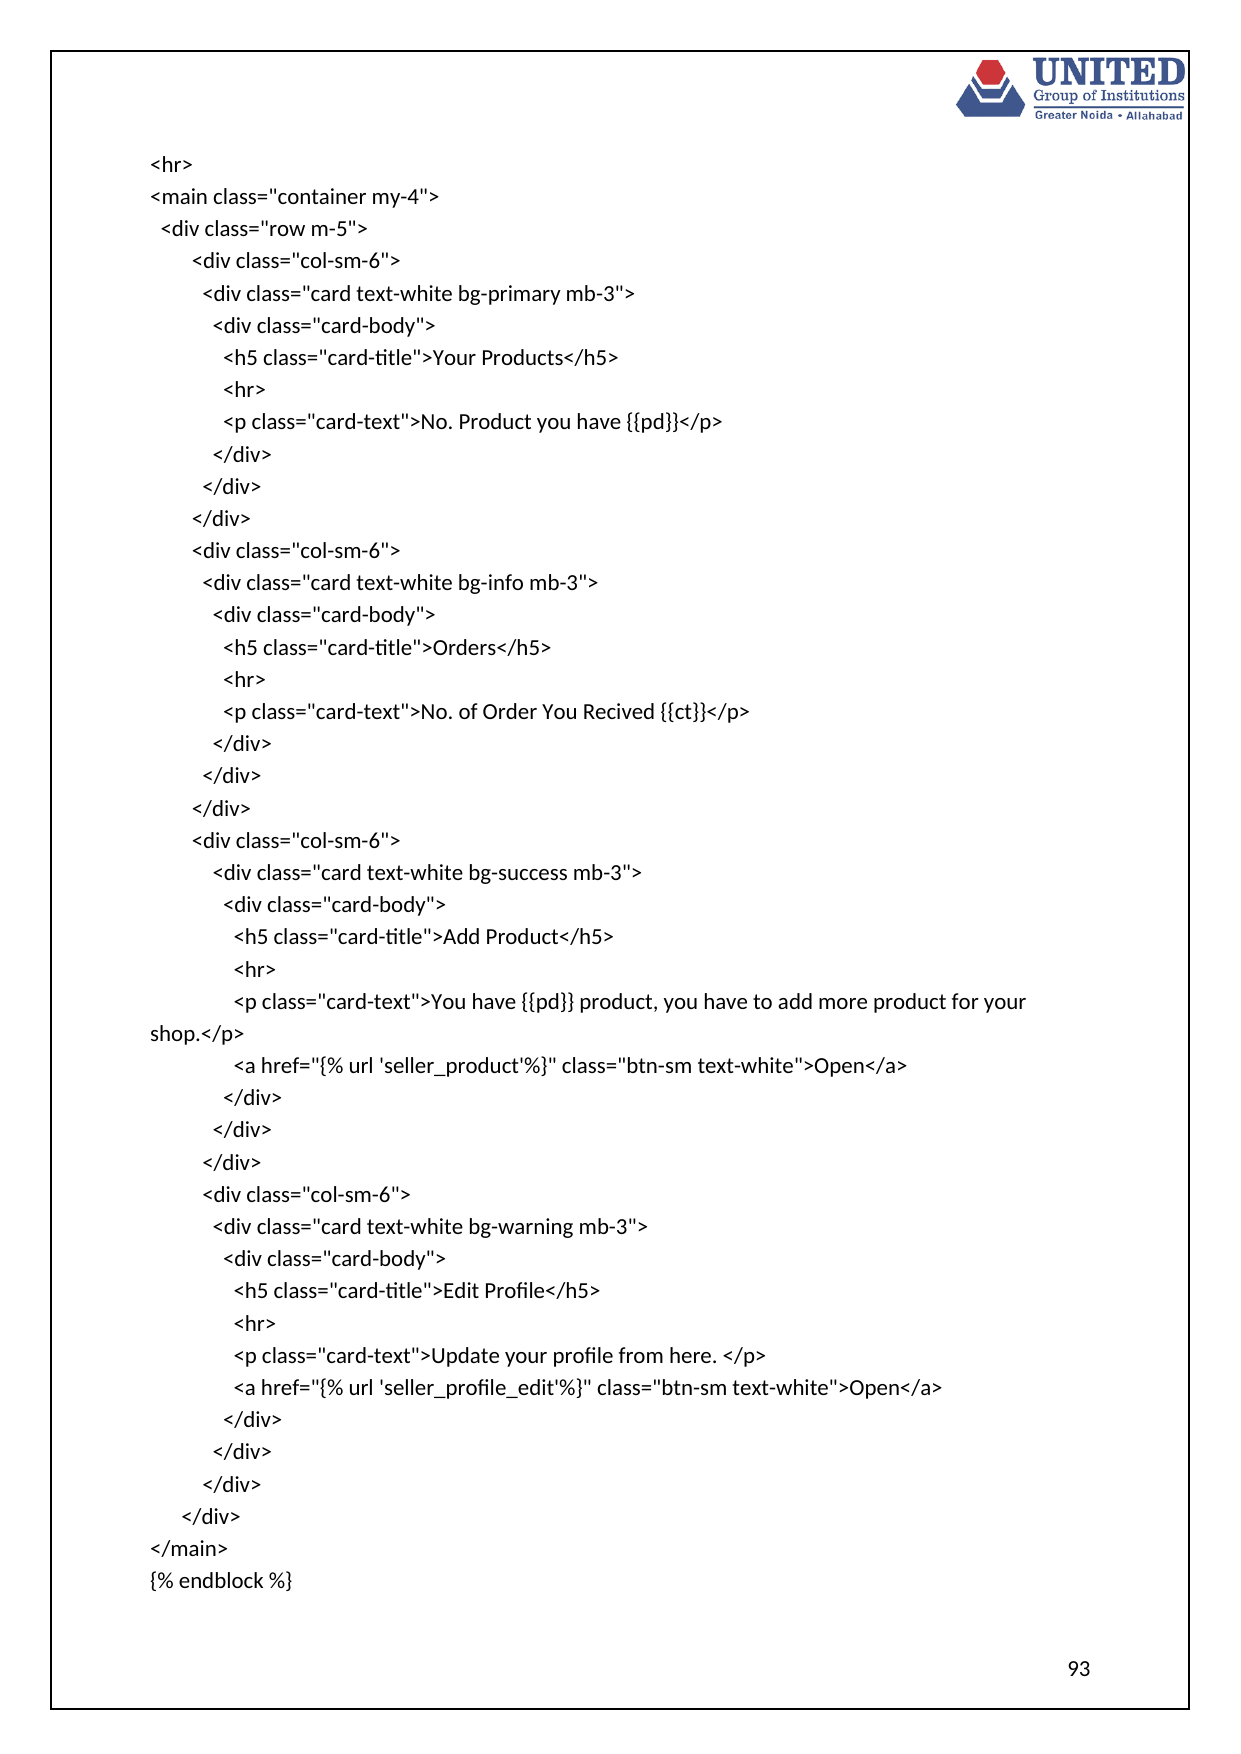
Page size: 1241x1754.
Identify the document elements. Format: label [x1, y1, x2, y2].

picture [952, 53, 1186, 124]
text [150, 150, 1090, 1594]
